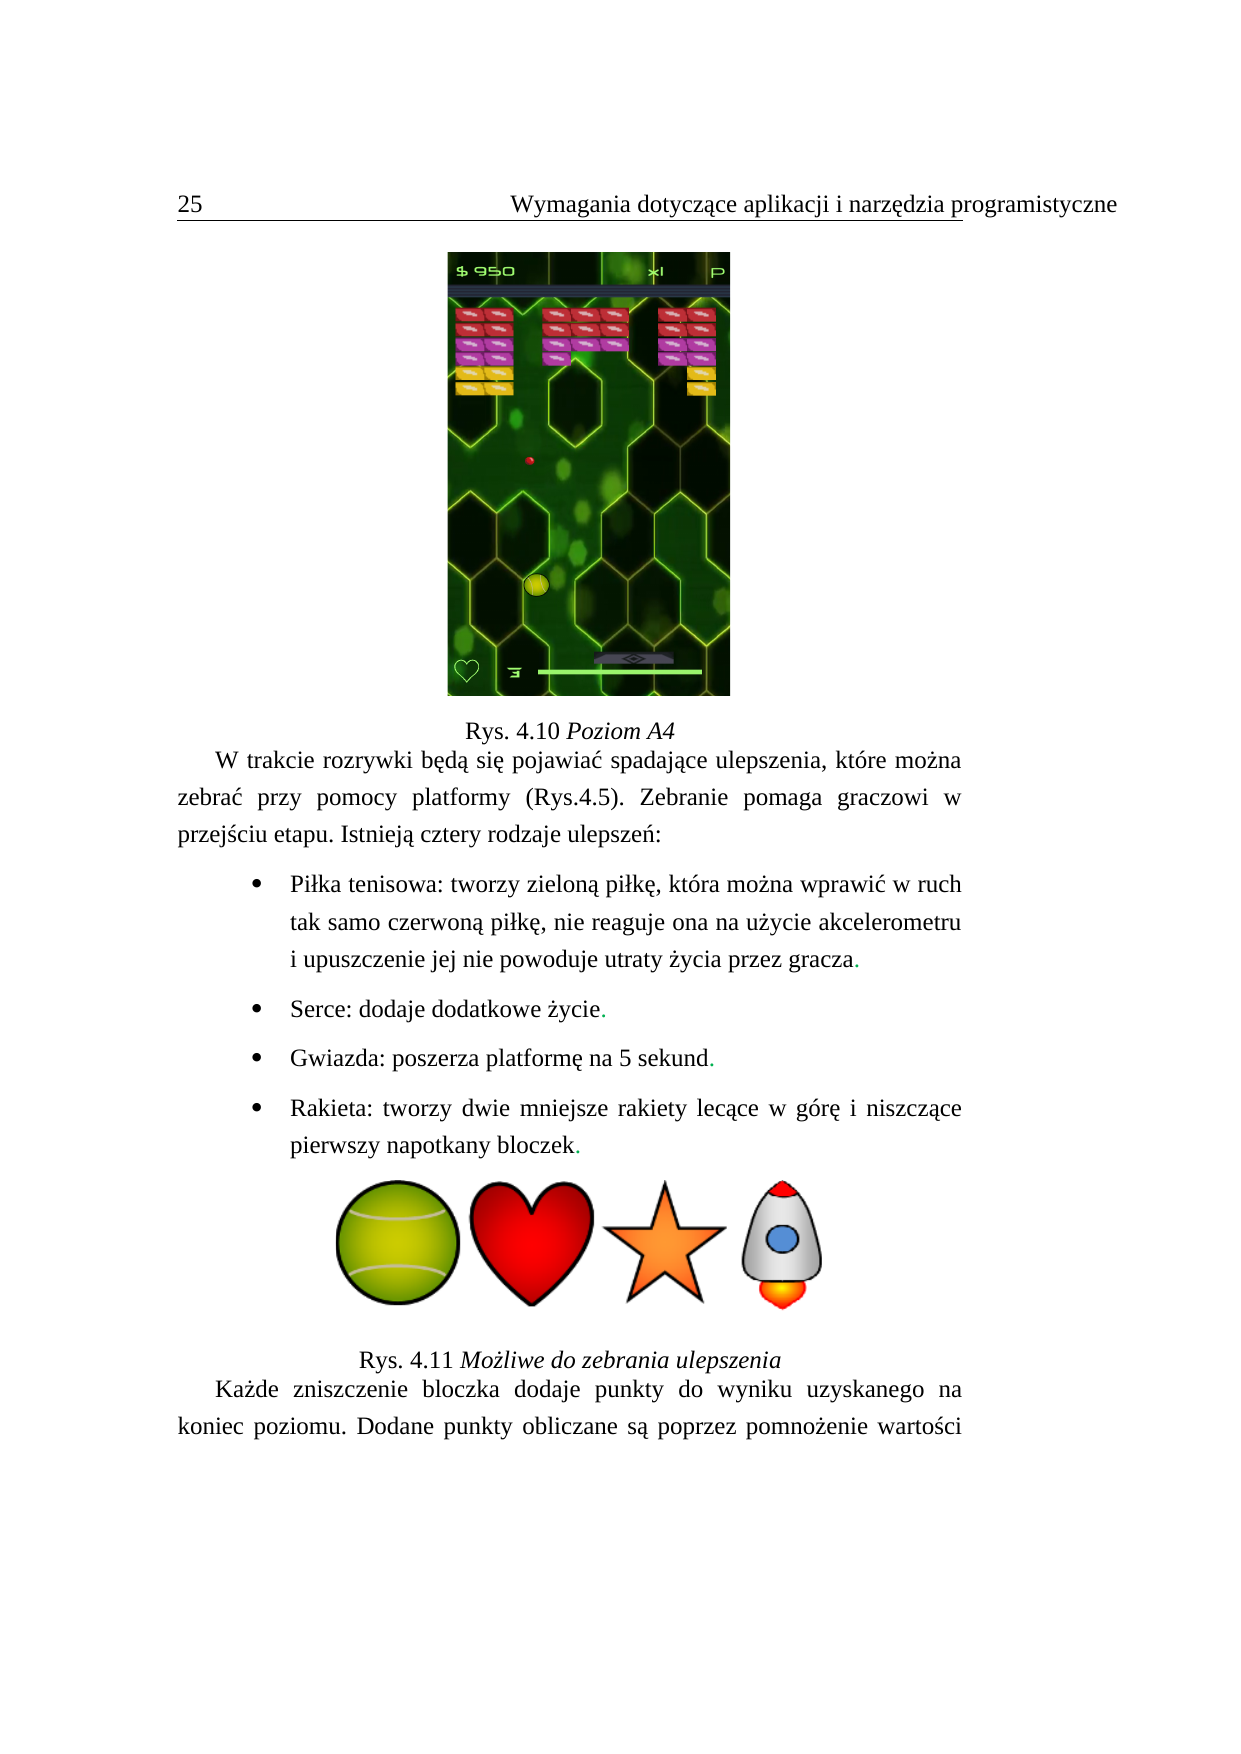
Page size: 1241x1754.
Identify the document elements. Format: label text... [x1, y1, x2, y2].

picture [447, 252, 731, 696]
list Serce: dodaje dodatkowe życie. [252, 994, 963, 1022]
picture [335, 1180, 842, 1324]
text W trakcie rozrywki będą się pojawiać spadające ulepszenia, które można zebrać przy pomocy platformy (Rys.4.5). Zebranie pomaga graczowi w przejściu etapu. Istnieją cztery rodzaje ulepszeń: [177, 745, 963, 848]
list Piłka tenisowa: tworzy zieloną piłkę, która można wprawić w ruch tak samo czerwoną piłkę, nie reaguje ona na użycie akcelerometru i upuszczenie jej nie powoduje utraty życia przez gracza. [252, 869, 963, 973]
list Gwiazda: poszerza platformę na 5 sekund. [252, 1043, 963, 1072]
list Rakieta: tworzy dwie mniejsze rakiety lecące w górę i niszczące pierwszy napotkany bloczek. [252, 1093, 963, 1159]
